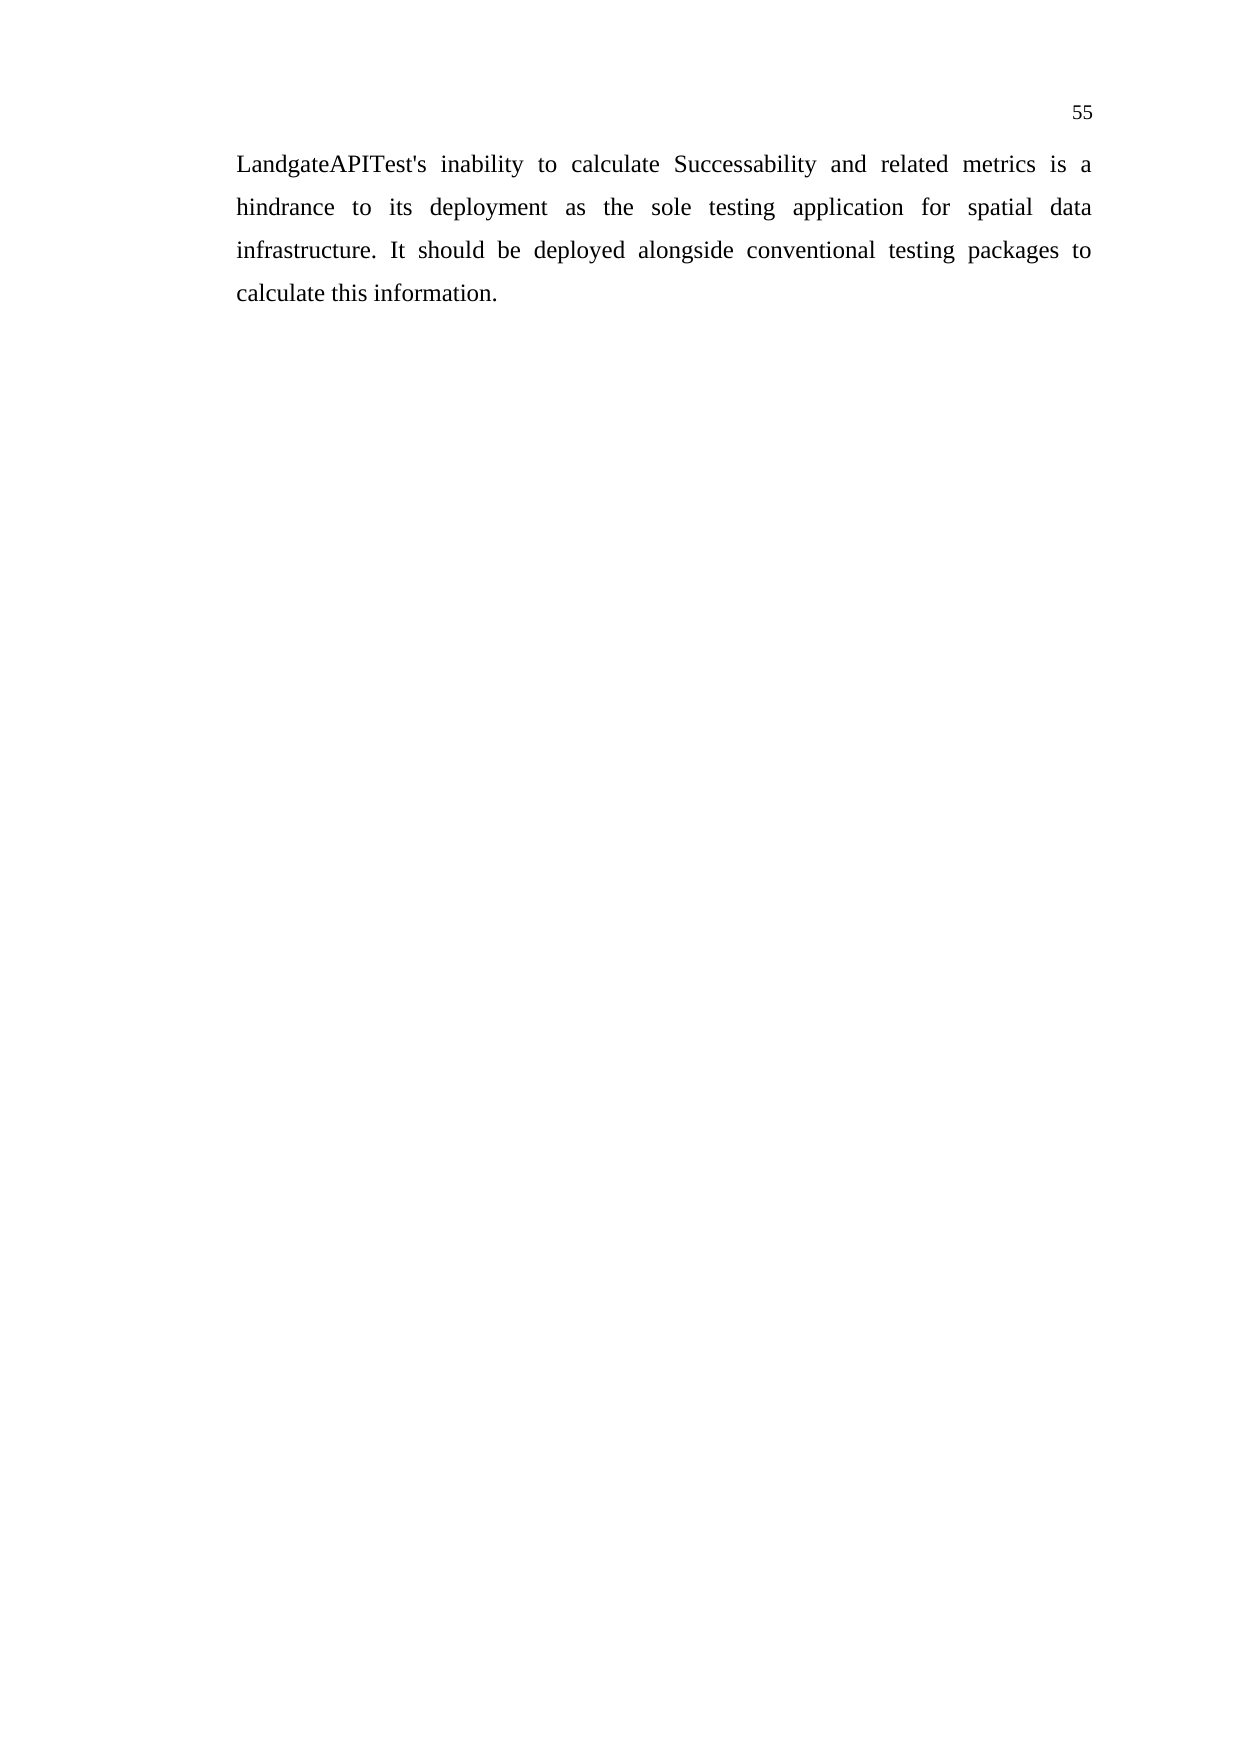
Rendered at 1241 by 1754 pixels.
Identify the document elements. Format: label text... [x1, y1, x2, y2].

text LandgateAPITest's inability to calculate Successability and related metrics is a hindrance to its deployment as the sole testing application for spatial data infrastructure. It should be deployed alongside conventional testing packages to calculate this information. [236, 149, 1092, 307]
